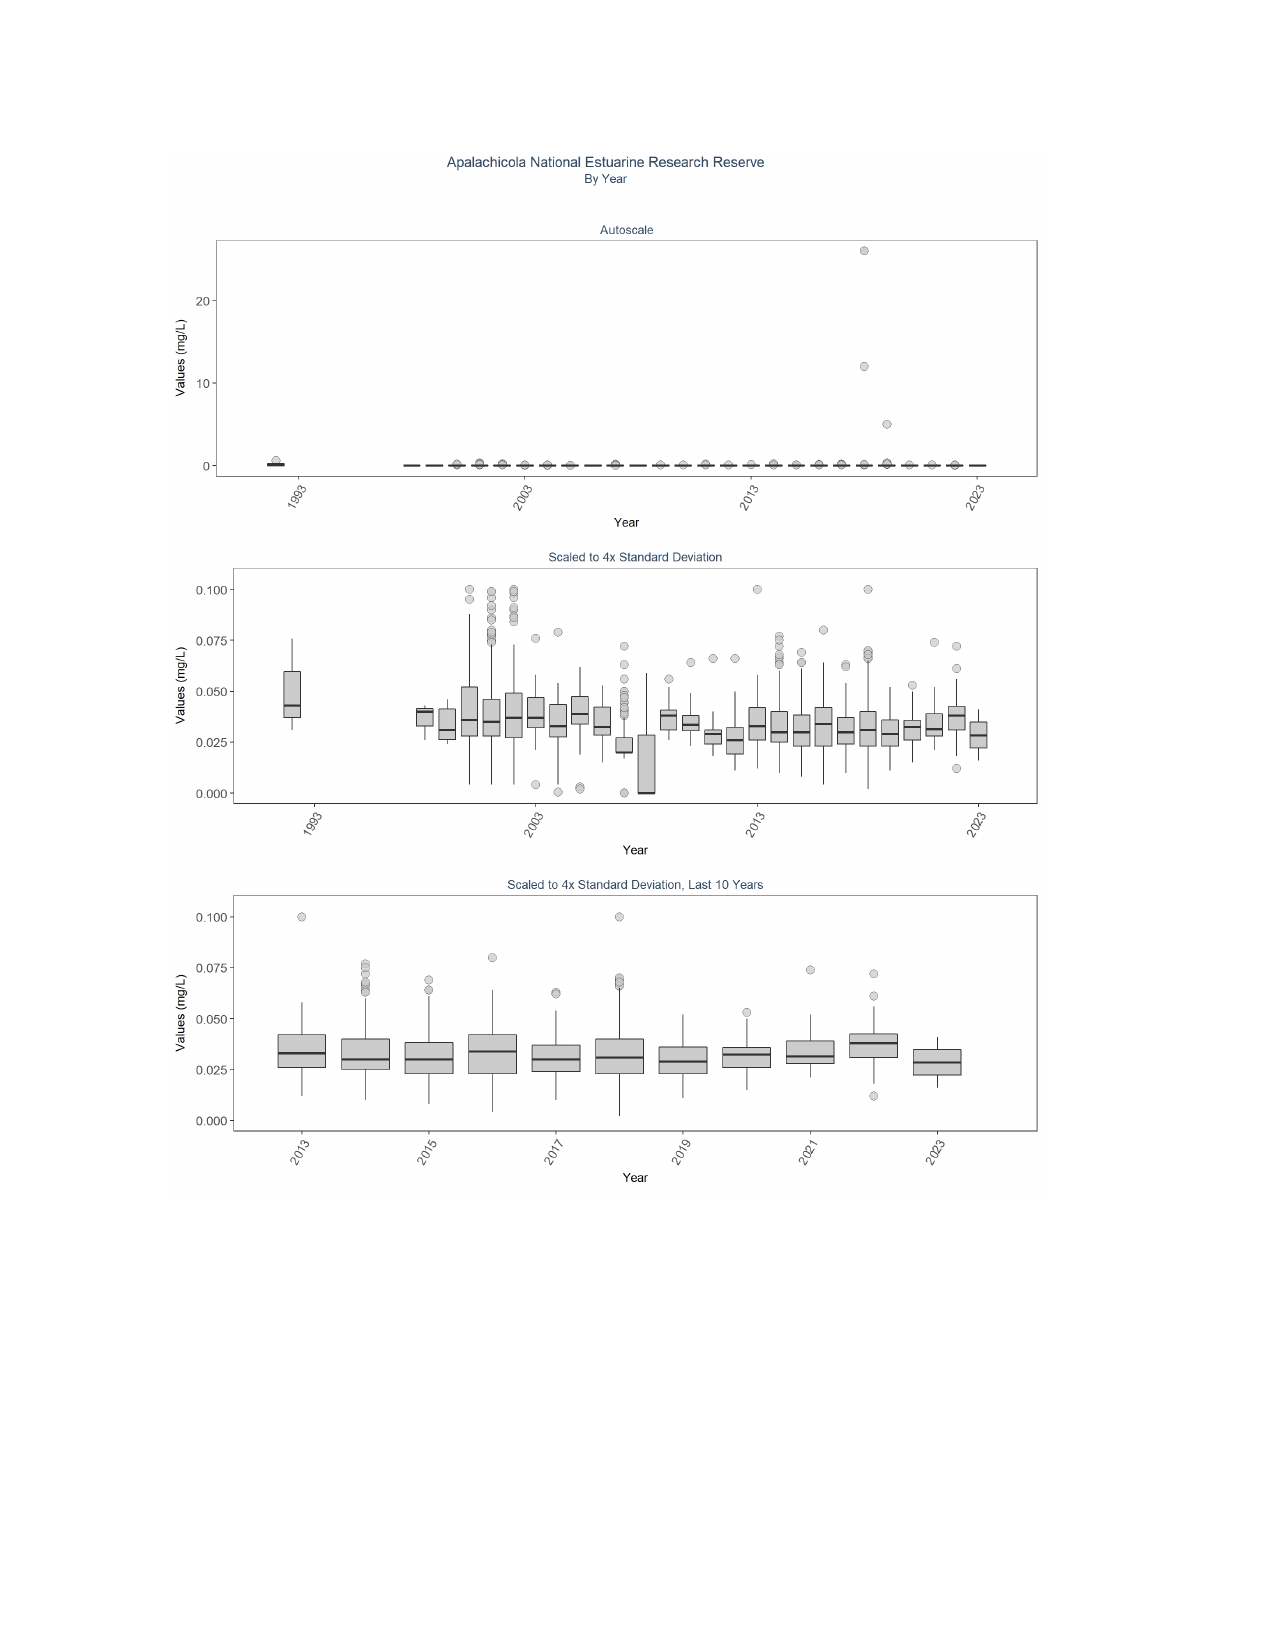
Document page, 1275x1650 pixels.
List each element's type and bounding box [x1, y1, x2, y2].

picture [168, 150, 1044, 1200]
